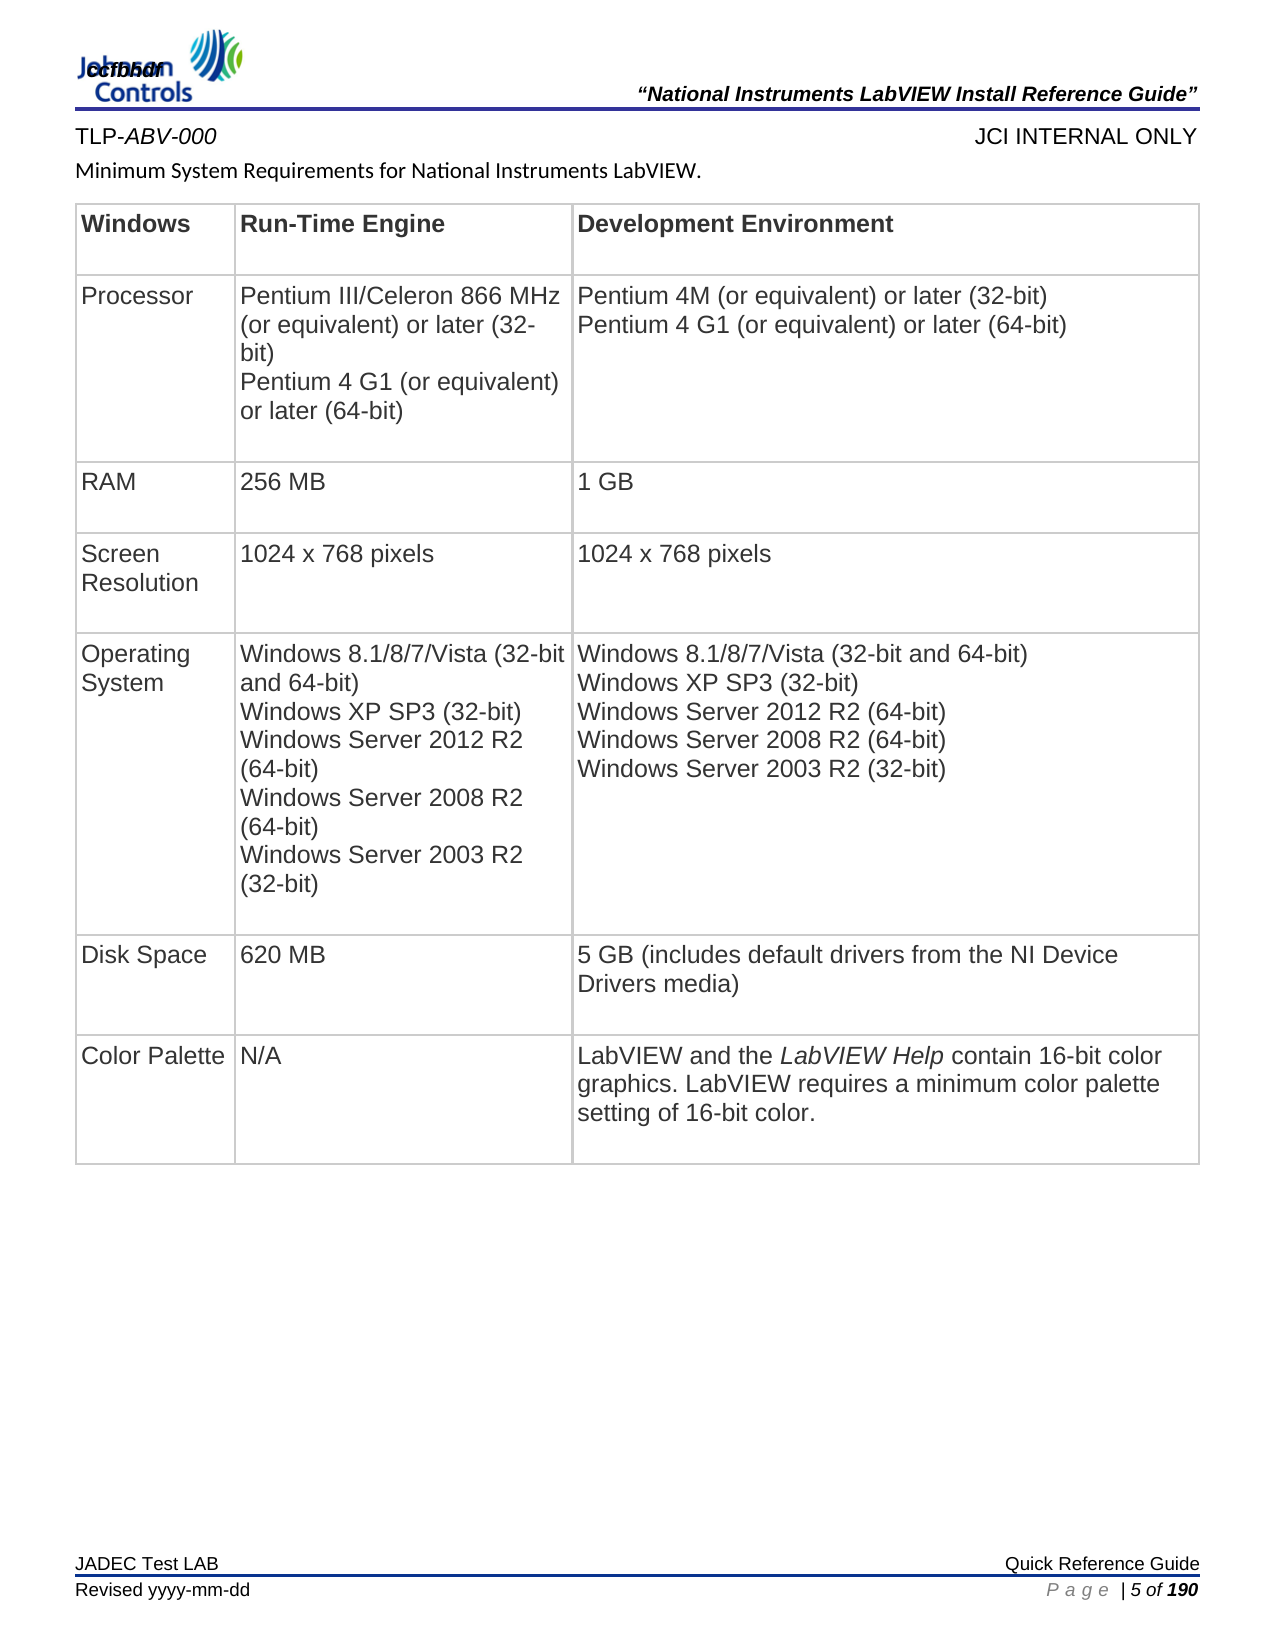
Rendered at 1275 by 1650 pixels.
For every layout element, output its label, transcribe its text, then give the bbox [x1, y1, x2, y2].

table_cell Pentium 4M (or equivalent) or later (32-bit) Pentium 4 G1 (or equivalent) or later (64-bit) [574, 276, 1198, 461]
table_header Run-Time Engine [236, 205, 571, 274]
table_cell Processor [77, 276, 234, 461]
table_cell N/A [236, 1036, 571, 1163]
text Minimum System Requirements for National Instruments LabVIEW. [75, 156, 1200, 184]
table_cell Pentium III/Celeron 866 MHz (or equivalent) or later (32-bit) Pentium 4 G1 (or equivalent) or later (64-bit) [236, 276, 571, 461]
table_cell 620 MB [236, 936, 571, 1034]
table_cell 1 GB [574, 463, 1198, 532]
table_cell 1024 x 768 pixels [574, 534, 1198, 632]
table_cell RAM [77, 463, 234, 532]
table_cell Color Palette [77, 1036, 234, 1163]
table_cell Disk Space [77, 936, 234, 1034]
table_cell 256 MB [236, 463, 571, 532]
picture [76, 26, 246, 105]
table_cell Screen Resolution [77, 534, 234, 632]
table_header Windows [77, 205, 234, 274]
table_cell 5 GB (includes default drivers from the NI Device Drivers media) [574, 936, 1198, 1034]
table_header Development Environment [574, 205, 1198, 274]
table_cell Operating System [77, 634, 234, 934]
table_cell Windows 8.1/8/7/Vista (32-bit and 64-bit) Windows XP SP3 (32-bit) Windows Server 2012 R2 (64-bit) Windows Server 2008 R2 (64-bit) Windows Server 2003 R2 (32-bit) [574, 634, 1198, 934]
table_cell LabVIEW and the LabVIEW Help contain 16-bit color graphics. LabVIEW requires a minimum color palette setting of 16-bit color. [574, 1036, 1198, 1163]
table_cell 1024 x 768 pixels [236, 534, 571, 632]
table_cell Windows 8.1/8/7/Vista (32-bit and 64-bit) Windows XP SP3 (32-bit) Windows Server 2012 R2 (64-bit) Windows Server 2008 R2 (64-bit) Windows Server 2003 R2 (32-bit) [236, 634, 571, 934]
